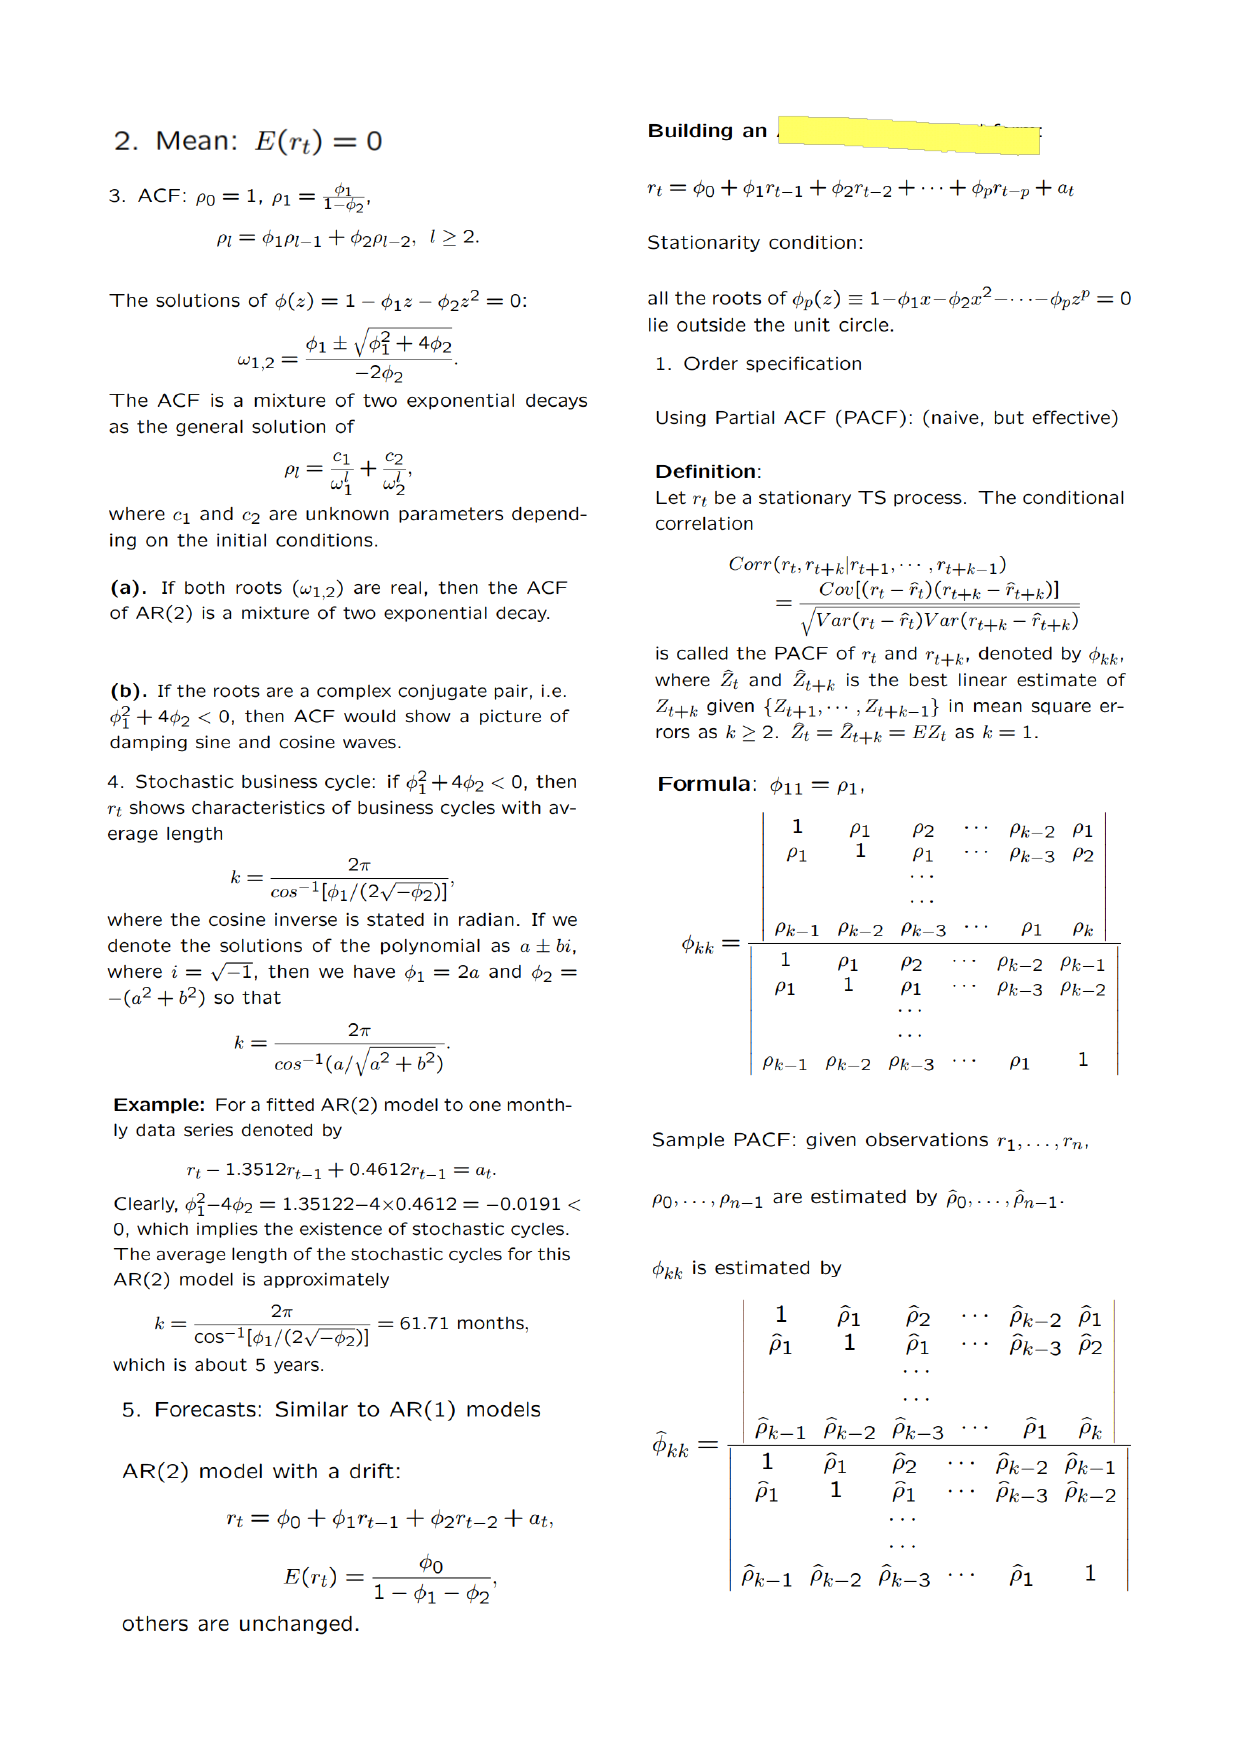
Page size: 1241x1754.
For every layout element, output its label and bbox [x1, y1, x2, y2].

picture [642, 1120, 1140, 1598]
picture [100, 1088, 590, 1640]
picture [642, 763, 1140, 1091]
picture [642, 340, 1140, 749]
picture [100, 568, 595, 761]
picture [642, 110, 1140, 339]
picture [100, 113, 412, 165]
picture [100, 763, 587, 1086]
picture [100, 178, 596, 554]
